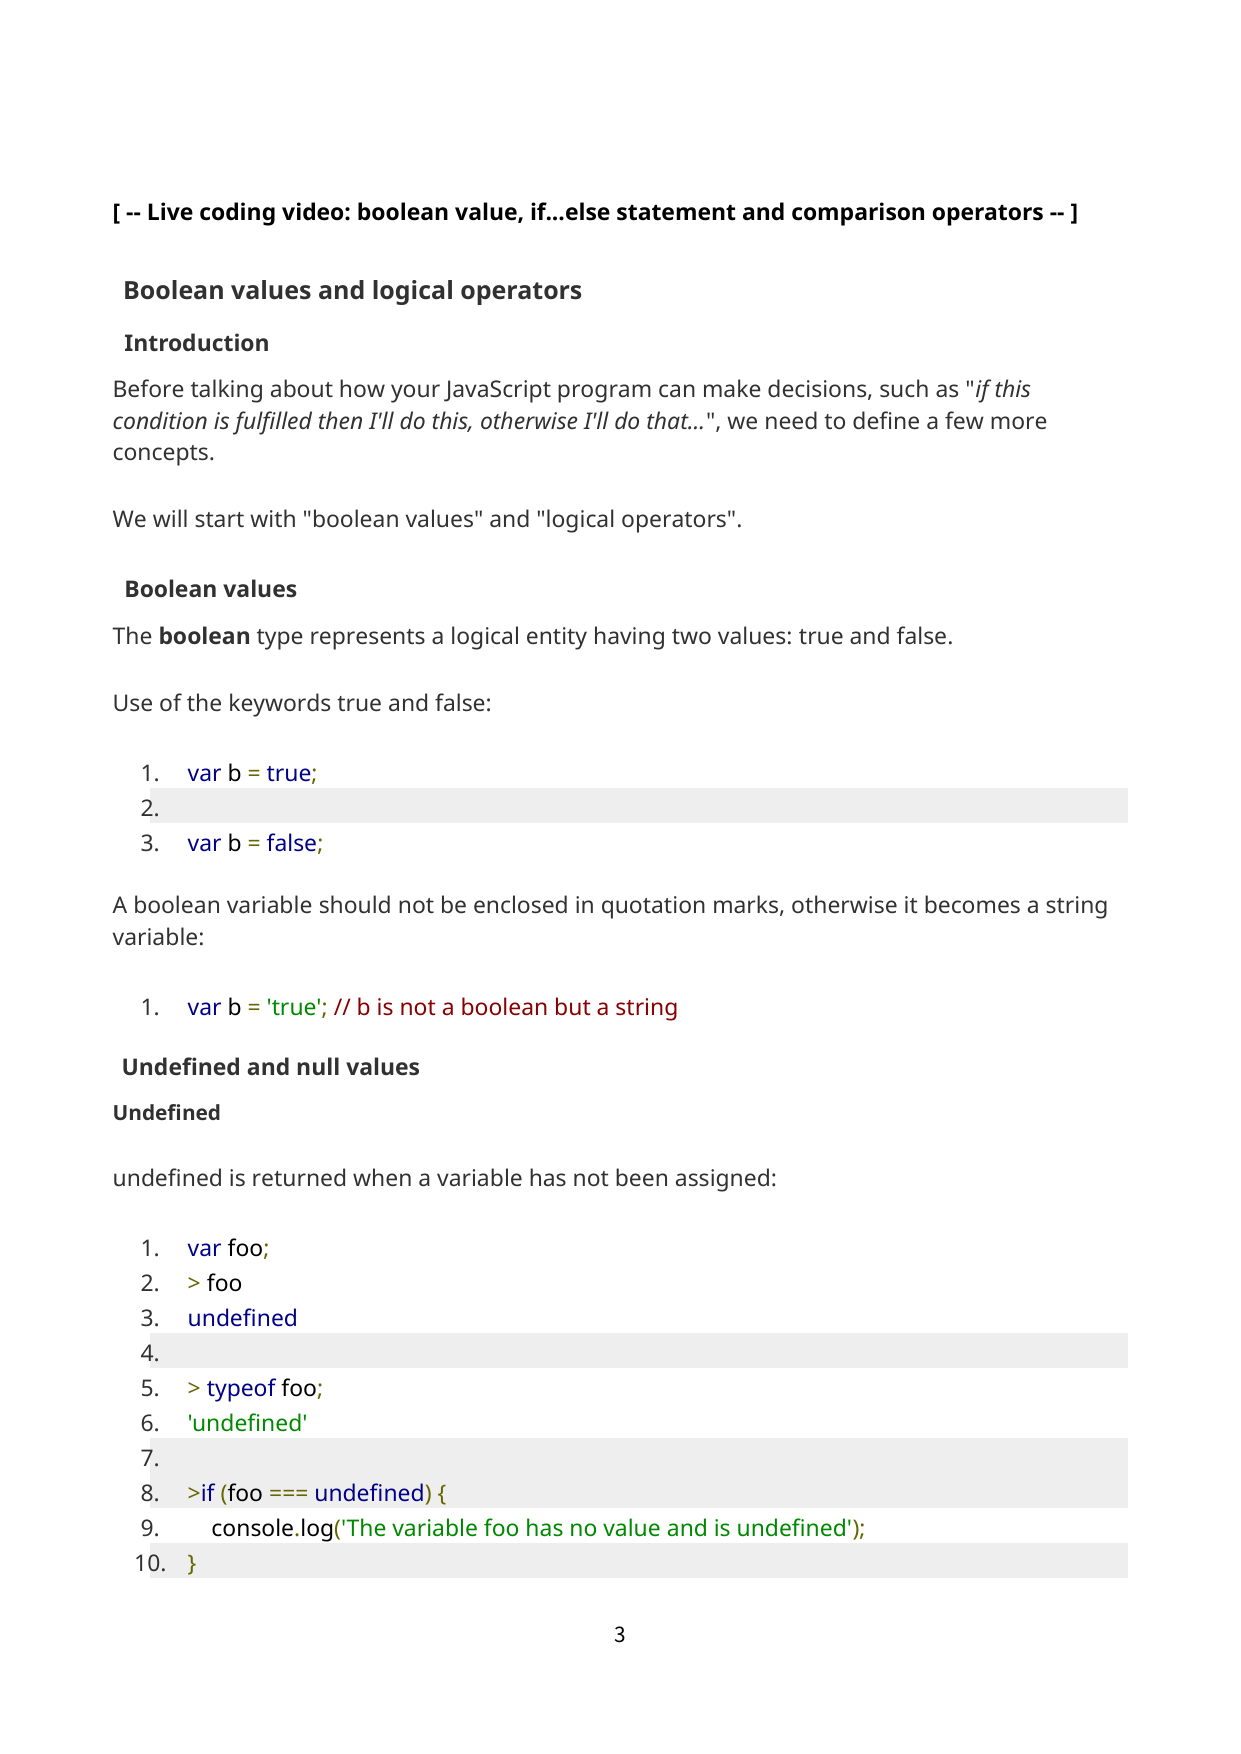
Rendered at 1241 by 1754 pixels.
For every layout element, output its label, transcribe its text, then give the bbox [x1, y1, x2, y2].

subtitle Undefined and null values [121, 1047, 1128, 1082]
text A boolean variable should not be enclosed in quotation marks, otherwise it becomes a string variable: [112, 889, 1128, 952]
list } [150, 1543, 1128, 1578]
list > foo [150, 1263, 1128, 1298]
list var b = false; [150, 823, 1128, 858]
list undefined [150, 1298, 1128, 1333]
list console.log('The variable foo has no value and is undefined'); [150, 1508, 1128, 1543]
subtitle Boolean values and logical operators [123, 272, 1128, 307]
list var foo; [150, 1228, 1128, 1263]
text Before talking about how your JavaScript program can make decisions, such as "if this condition is fulfilled then I'll do this, otherwise I'll do that...", we need to define a few more concepts. [112, 373, 1128, 467]
list > typeof foo; [150, 1368, 1128, 1403]
list var b = true; [150, 753, 1128, 788]
text undefined is returned when a variable has not been assigned: [112, 1162, 1128, 1193]
text We will start with "boolean values" and "logical operators". [112, 502, 1128, 534]
list var b = 'true'; // b is not a boolean but a string [150, 987, 1128, 1022]
text The boolean type represents a logical entity having two values: true and false. [112, 620, 1128, 651]
subtitle Boolean values [124, 569, 1128, 604]
text Use of the keywords true and false: [112, 686, 1128, 718]
list 'undefined' [150, 1403, 1128, 1438]
text Undefined [112, 1098, 1128, 1126]
list >if (foo === undefined) { [150, 1473, 1128, 1508]
text [ -- Live coding video: boolean value, if...else statement and comparison operators -- ] [112, 195, 1128, 227]
subtitle Introduction [124, 323, 1128, 358]
